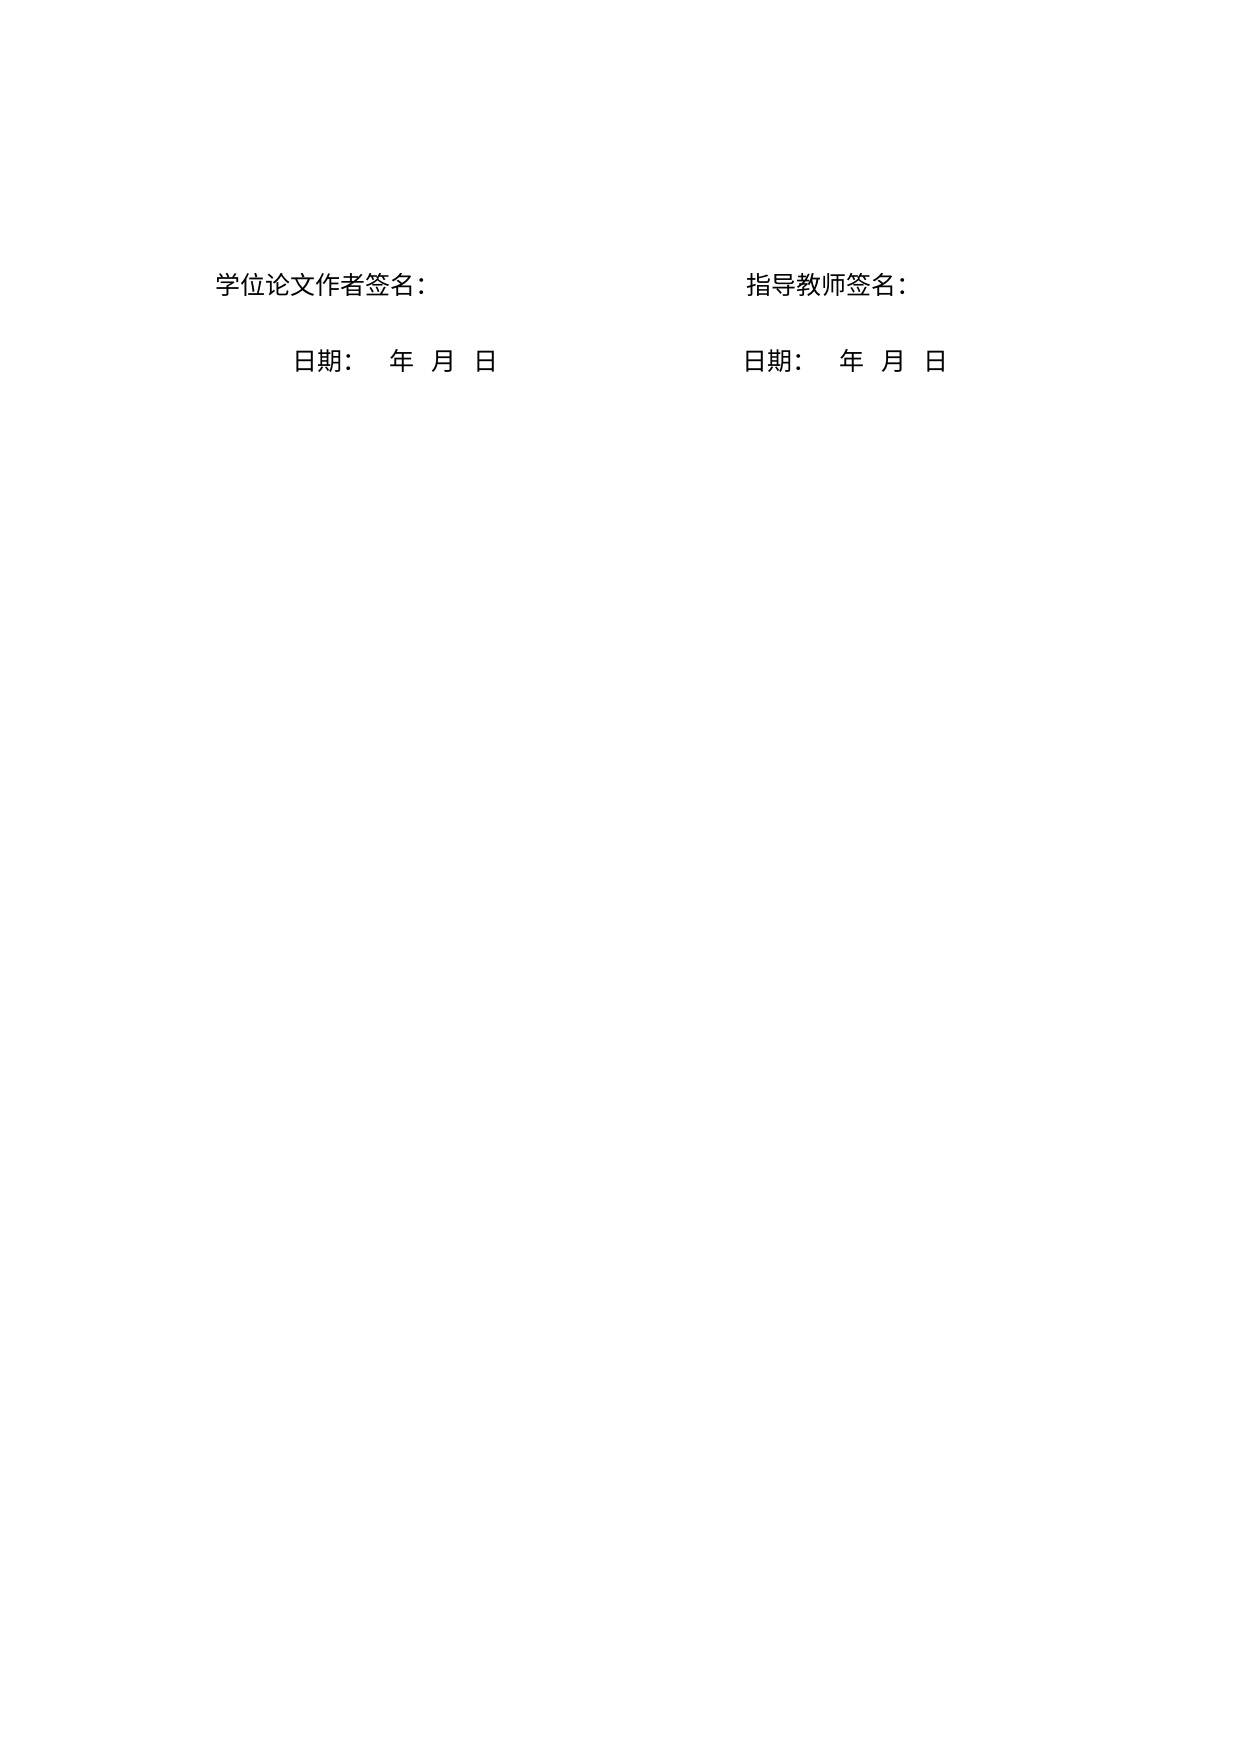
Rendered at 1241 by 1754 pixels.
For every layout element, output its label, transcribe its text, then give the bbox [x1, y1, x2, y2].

text 学位论文作者签名： 指导教师签名： [165, 266, 1075, 302]
text 日期： 年 月 日 日期： 年 月 日 [165, 329, 1075, 381]
